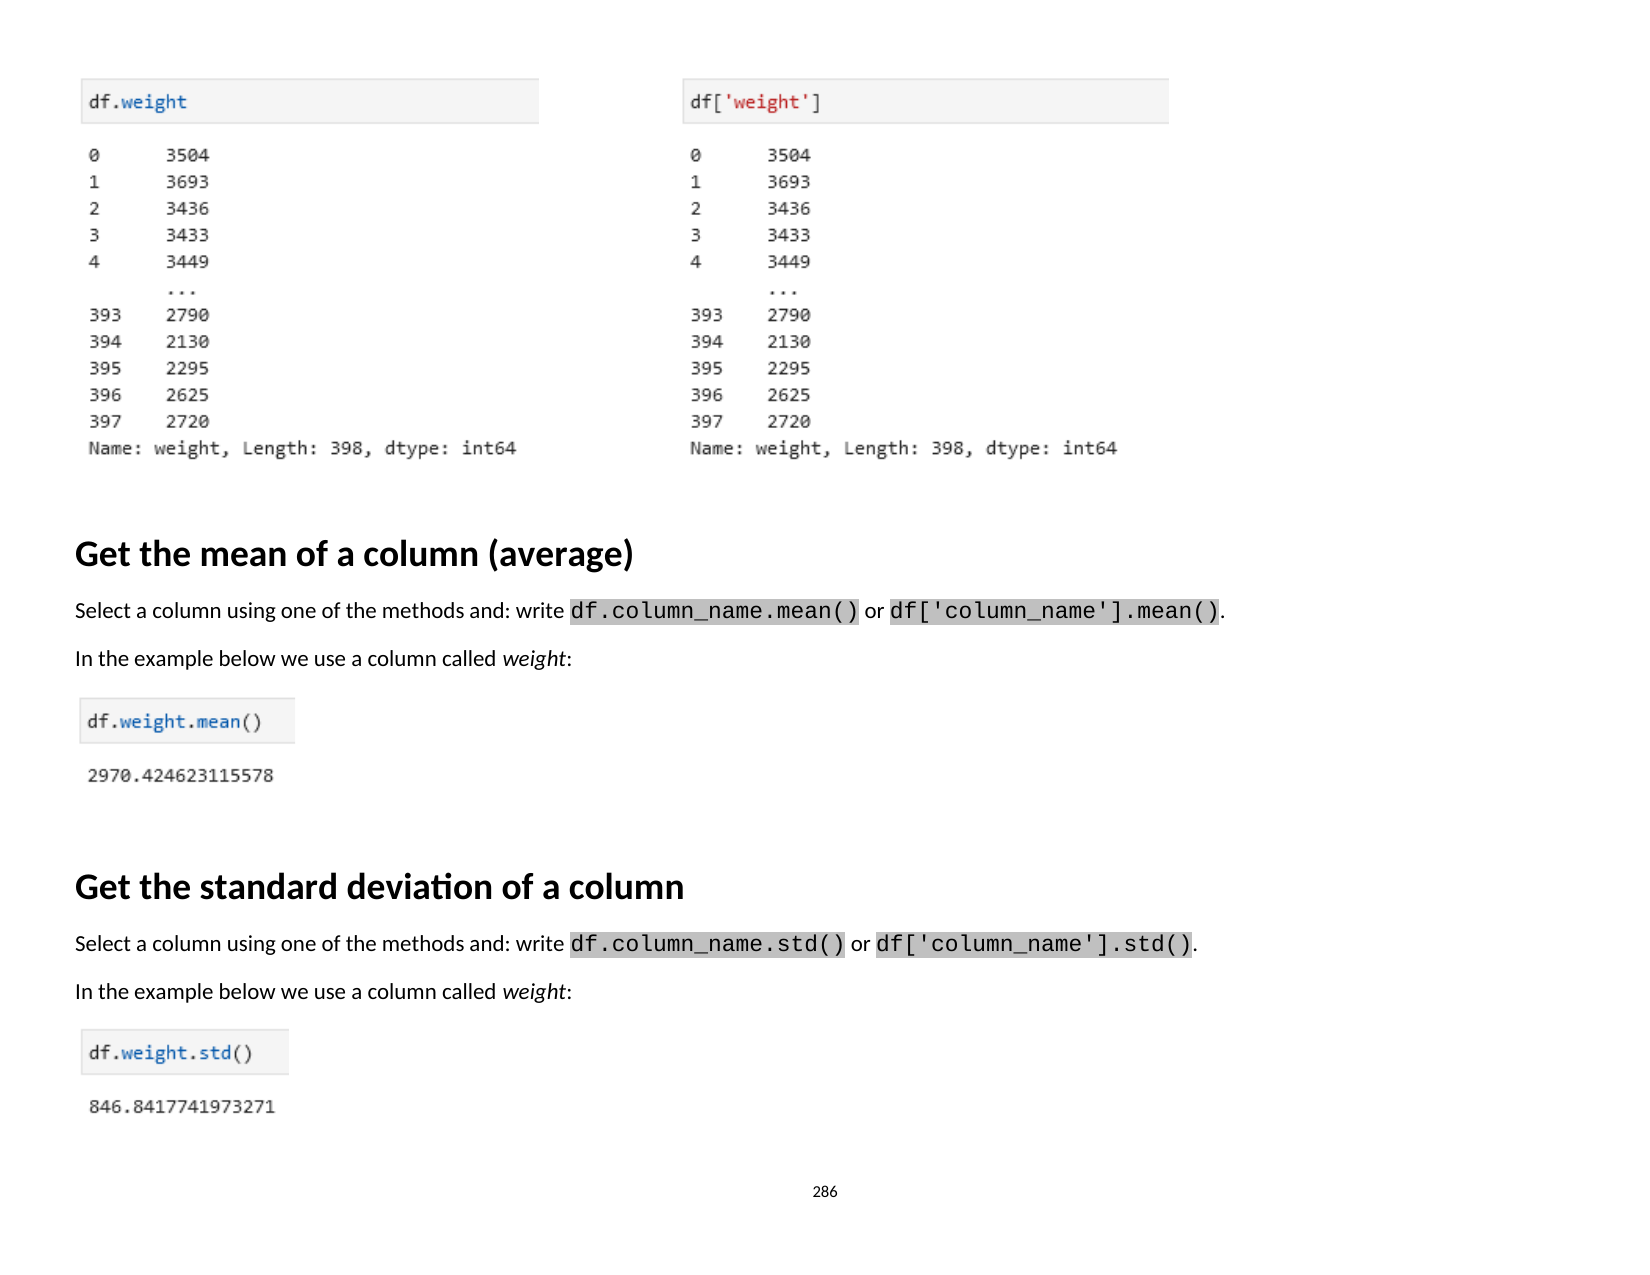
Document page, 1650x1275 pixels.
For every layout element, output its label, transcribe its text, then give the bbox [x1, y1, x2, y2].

picture [75, 691, 296, 798]
text Select a column using one of the methods and: write df.column_name.std() or df['column_name'].std(). [75, 929, 1575, 958]
picture [75, 1024, 289, 1129]
text Get the standard deviation of a column [75, 863, 1575, 909]
text Select a column using one of the methods and: write df.column_name.mean() or df['column_name'].mean(). [75, 596, 1575, 625]
text In the example below we use a column called weight: [75, 644, 1575, 672]
text Get the mean of a column (average) [75, 530, 1575, 576]
text In the example below we use a column called weight: [75, 977, 1575, 1005]
picture [675, 75, 1169, 464]
picture [75, 75, 539, 464]
